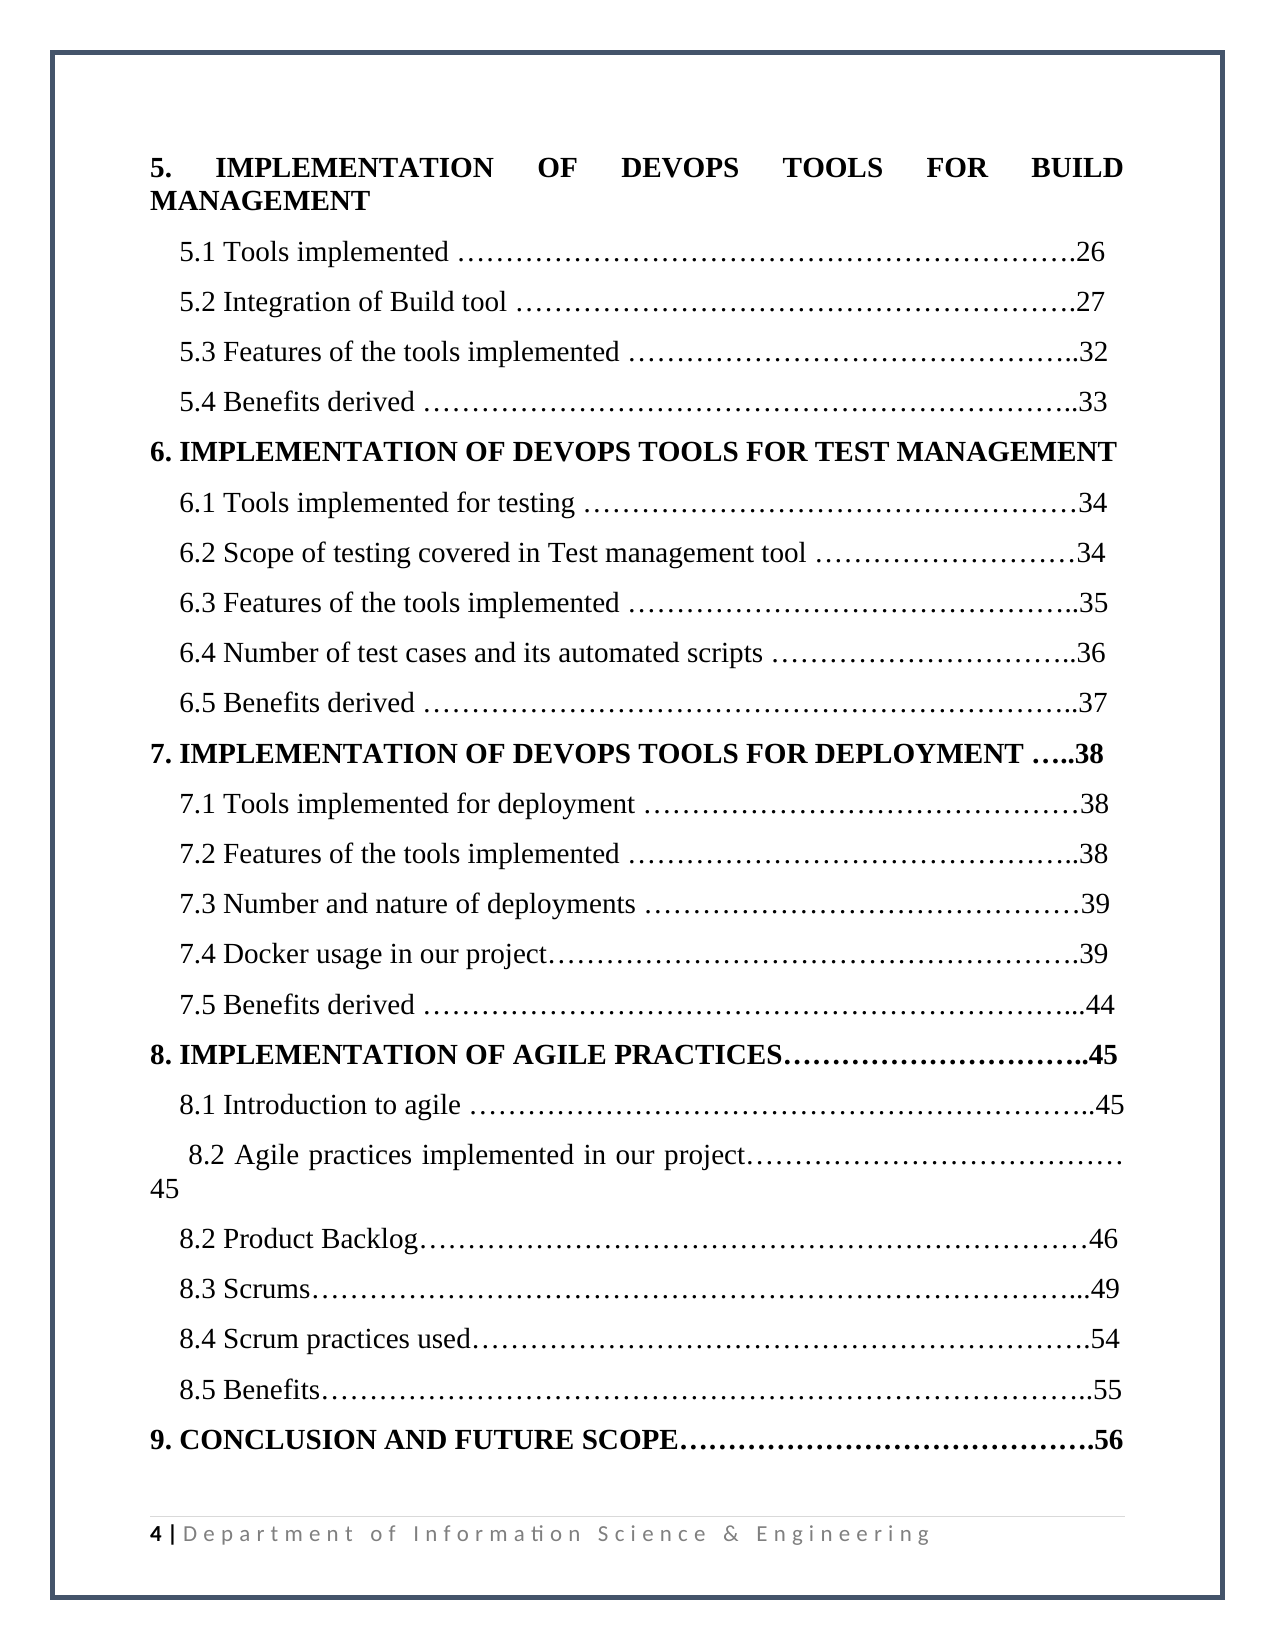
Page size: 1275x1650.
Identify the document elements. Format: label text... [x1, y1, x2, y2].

text 7.1 Tools implemented for deployment ………………………………………38 [150, 786, 1125, 819]
text 6.1 Tools implemented for testing ……………………………………………34 [150, 485, 1125, 518]
text 6.5 Benefits derived …………………………………………………………..37 [150, 686, 1125, 719]
text 5. IMPLEMENTATION OF DEVOPS TOOLS FOR BUILD MANAGEMENT [150, 150, 1125, 217]
text 6.4 Number of test cases and its automated scripts …………………………..36 [150, 635, 1125, 669]
text 8.2 Agile practices implemented in our project…………………………………45 [150, 1137, 1125, 1204]
text 7. IMPLEMENTATION OF DEVOPS TOOLS FOR DEPLOYMENT …..38 [150, 736, 1125, 769]
text 9. CONCLUSION AND FUTURE SCOPE…………………………………….56 [150, 1422, 1125, 1456]
text 8.1 Introduction to agile ………………………………………………………..45 [150, 1087, 1125, 1121]
text 5.4 Benefits derived …………………………………………………………..33 [150, 384, 1125, 418]
text 7.4 Docker usage in our project……………………………………………….39 [150, 937, 1125, 970]
text 8.5 Benefits……………………………………………………………………..55 [150, 1372, 1125, 1405]
text 8.2 Product Backlog……………………………………………………………46 [150, 1221, 1125, 1255]
text 5.3 Features of the tools implemented ………………………………………..32 [150, 334, 1125, 368]
text 7.5 Benefits derived …………………………………………………………...44 [150, 987, 1125, 1020]
text 8. IMPLEMENTATION OF AGILE PRACTICES…………………………..45 [150, 1037, 1125, 1071]
text 5.2 Integration of Build tool ………………………………………………….27 [150, 284, 1125, 317]
text 7.2 Features of the tools implemented ………………………………………..38 [150, 836, 1125, 870]
text 6.3 Features of the tools implemented ………………………………………..35 [150, 585, 1125, 619]
text 6. IMPLEMENTATION OF DEVOPS TOOLS FOR TEST MANAGEMENT [150, 434, 1125, 468]
text 8.4 Scrum practices used……………………………………………………….54 [150, 1322, 1125, 1355]
text 5.1 Tools implemented ……………………………………………………….26 [150, 234, 1125, 267]
text 8.3 Scrums……………………………………………………………………...49 [150, 1271, 1125, 1305]
text 7.3 Number and nature of deployments ………………………………………39 [150, 886, 1125, 920]
text 6.2 Scope of testing covered in Test management tool ………………………34 [150, 535, 1125, 568]
